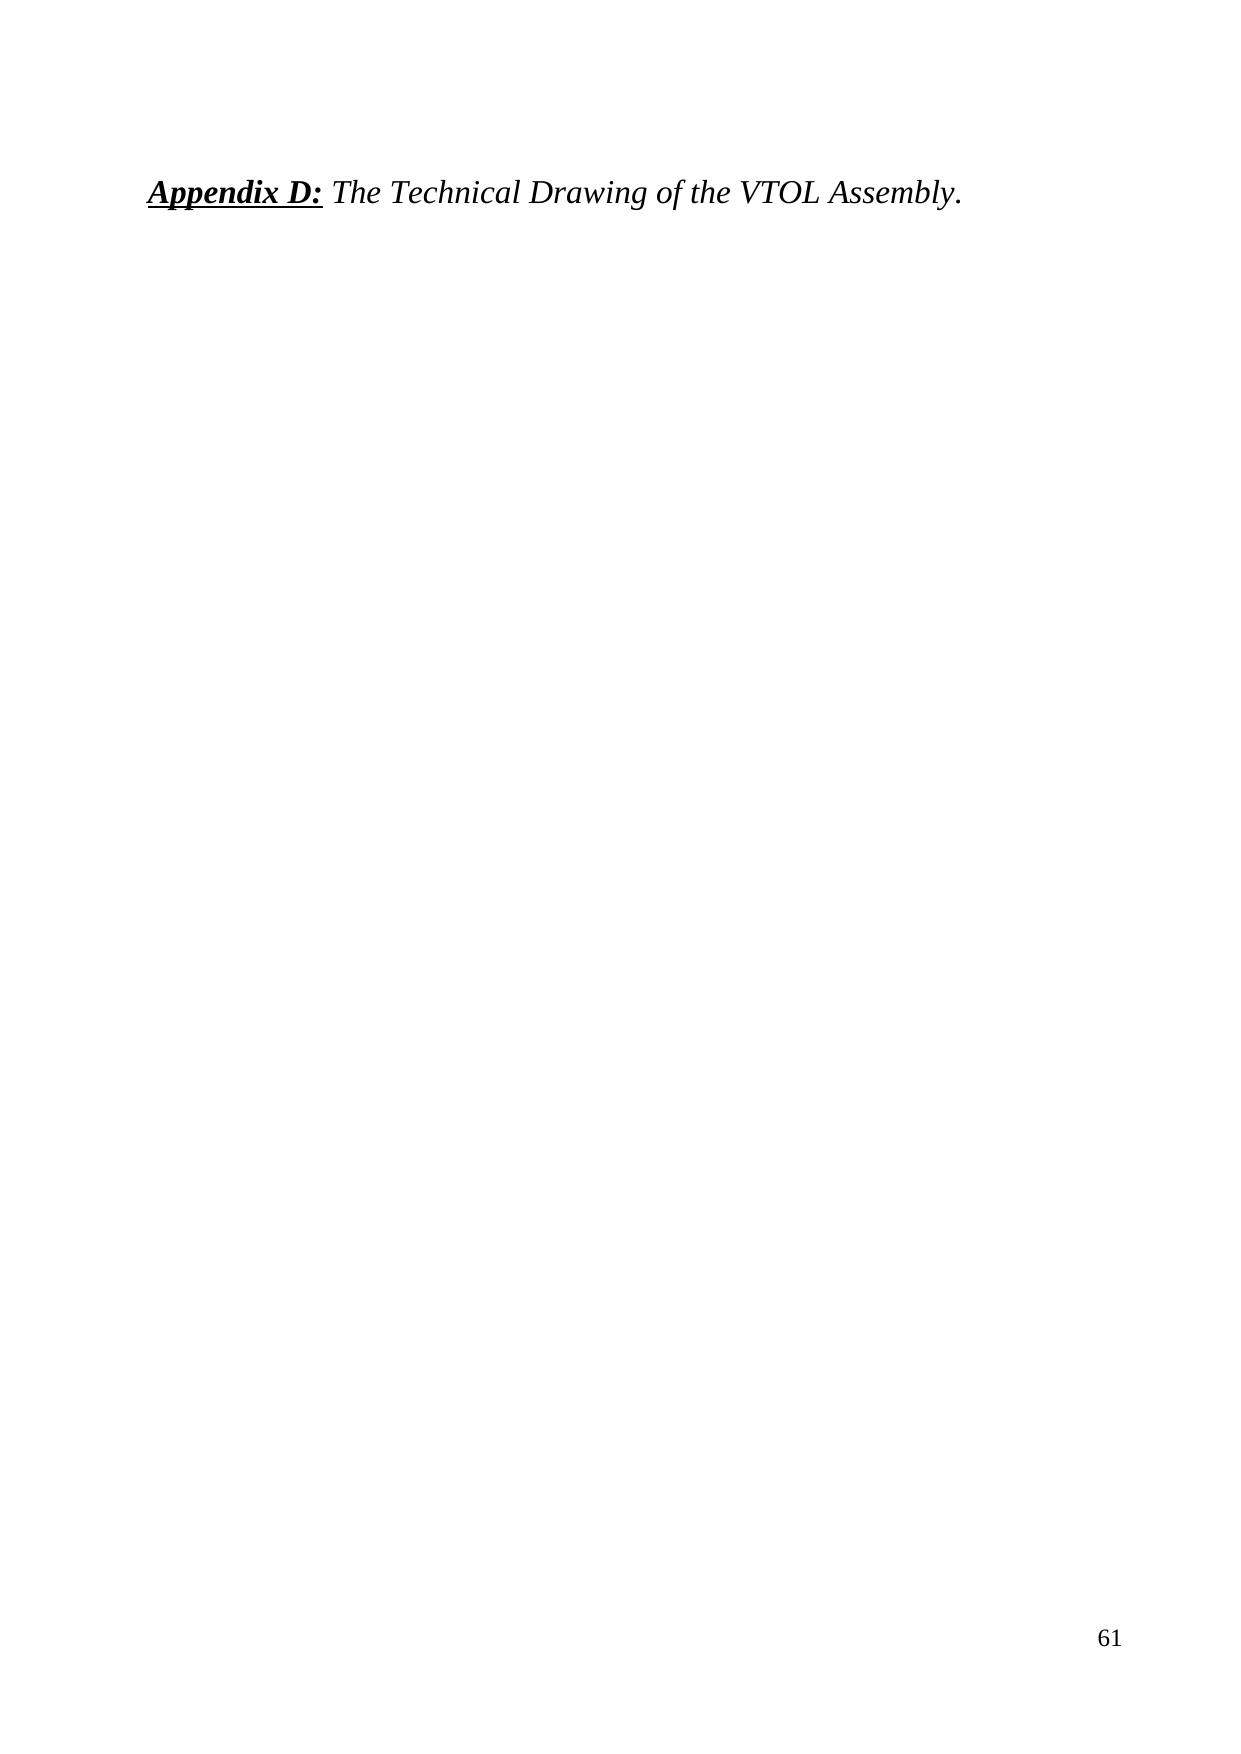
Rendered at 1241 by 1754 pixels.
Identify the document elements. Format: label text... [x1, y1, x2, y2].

subtitle Appendix D: The Technical Drawing of the VTOL Assembly. [148, 173, 1122, 211]
